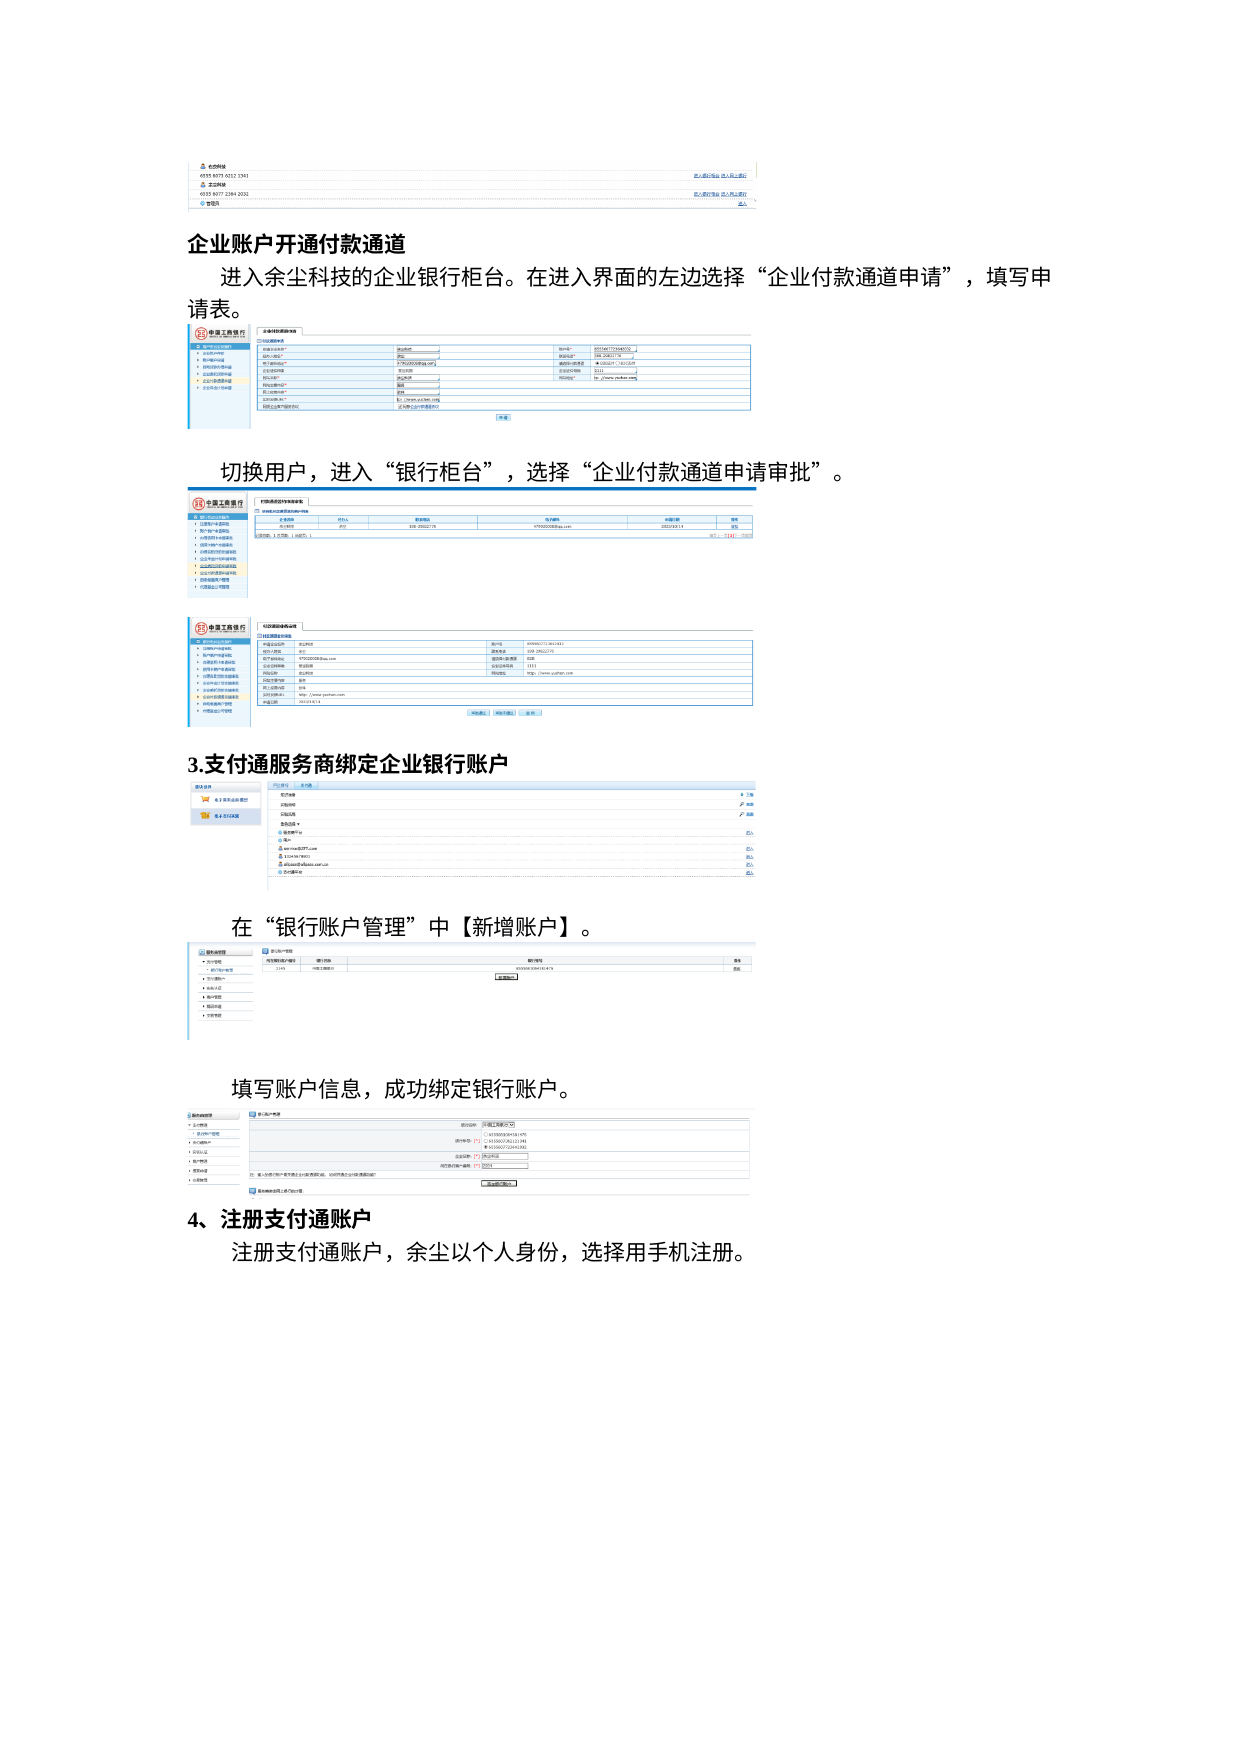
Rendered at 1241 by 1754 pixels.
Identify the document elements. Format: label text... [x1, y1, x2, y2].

text 在“银行账户管理”中【新增账户】。 [187, 909, 1053, 942]
picture [187, 942, 756, 1040]
picture [190, 324, 756, 429]
text 填写账户信息，成功绑定银行账户。 [187, 1072, 1053, 1104]
text 进入余尘科技的企业银行柜台。在进入界面的左边选择“企业付款通道申请”，填写申请表。 [187, 259, 1053, 324]
picture [187, 1108, 755, 1199]
picture [190, 617, 756, 727]
picture [187, 779, 756, 891]
picture [187, 162, 757, 212]
text 注册支付通账户，余尘以个人身份，选择用手机注册。 [187, 1234, 1053, 1267]
text 4、注册支付通账户 [187, 1202, 1053, 1234]
text 企业账户开通付款通道 [187, 227, 1053, 259]
text 3.支付通服务商绑定企业银行账户 [187, 747, 1053, 779]
picture [187, 487, 757, 598]
text 切换用户，进入“银行柜台”，选择“企业付款通道申请审批”。 [187, 454, 1053, 487]
